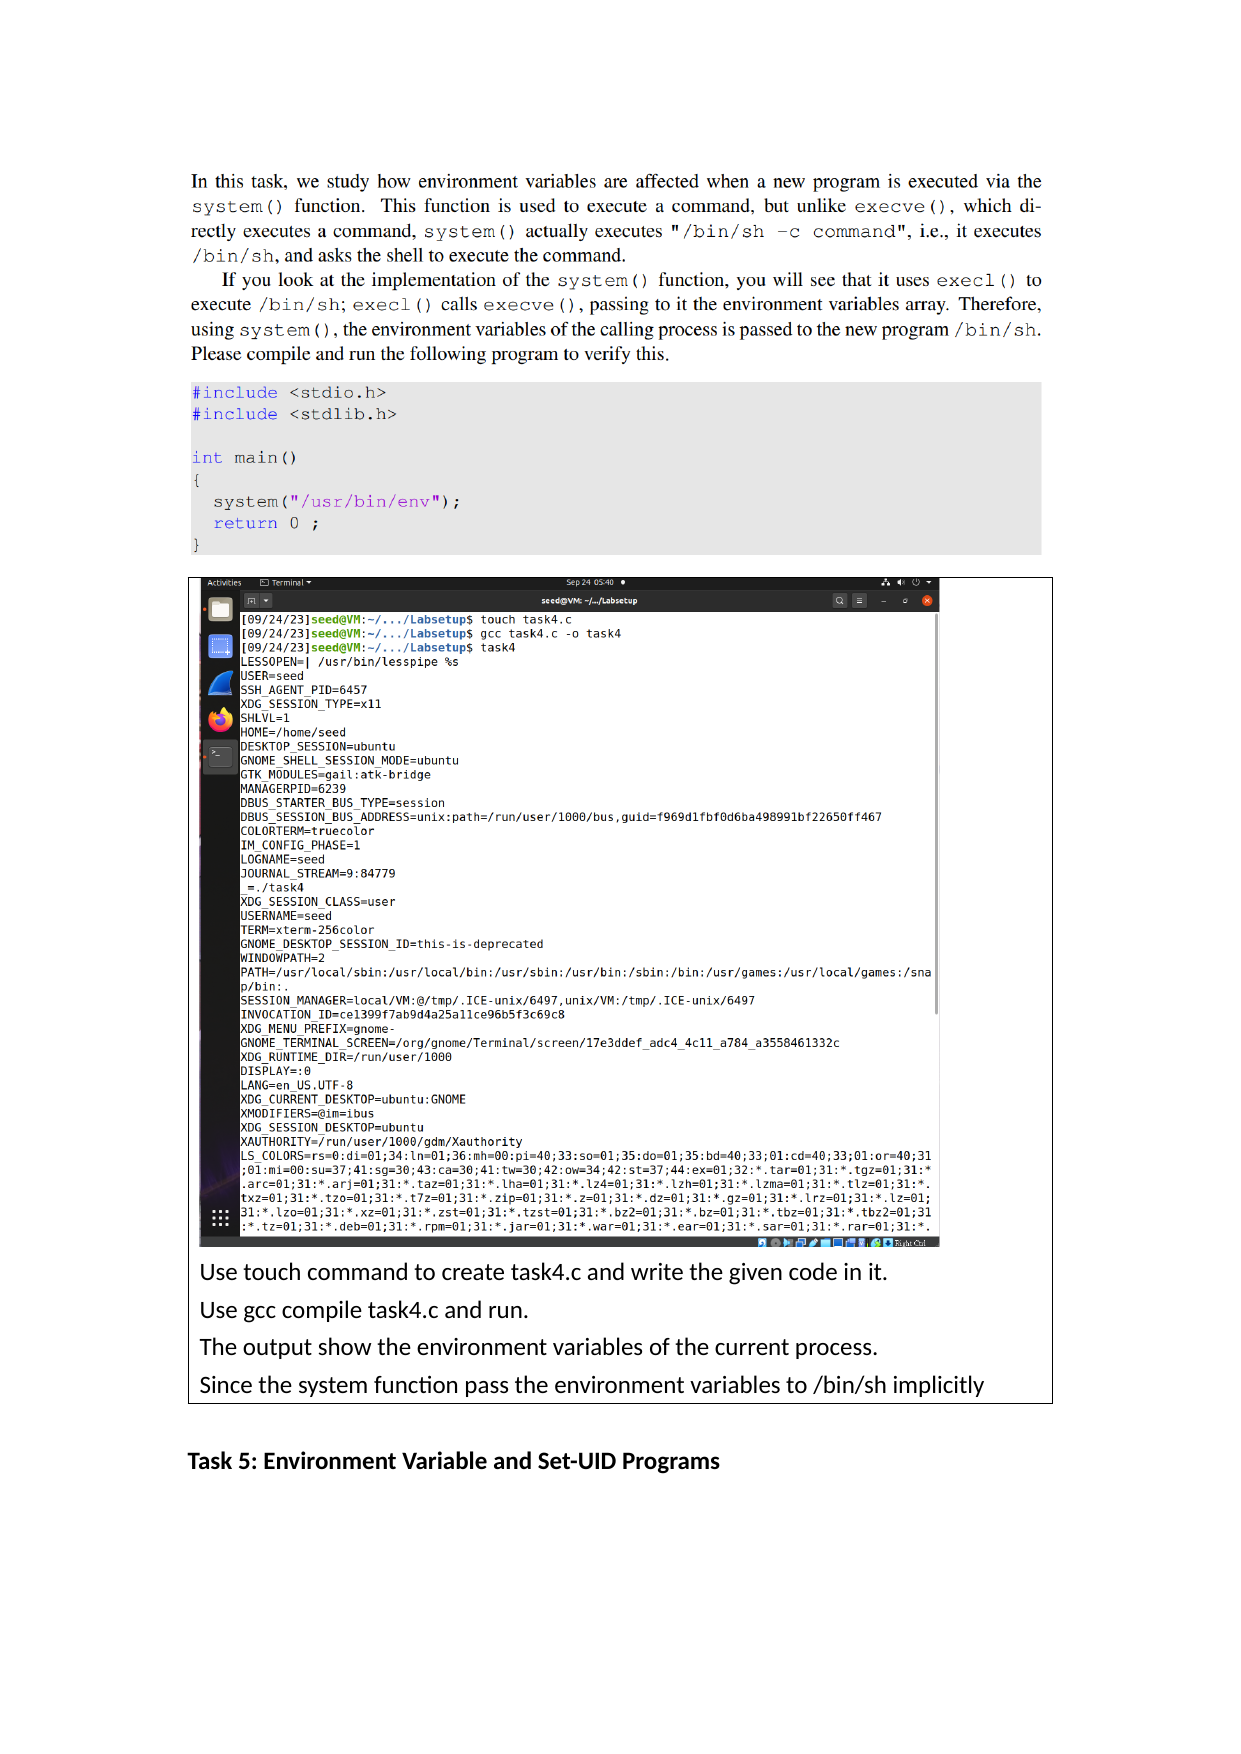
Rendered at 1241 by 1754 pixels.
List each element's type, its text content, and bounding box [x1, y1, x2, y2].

table_header Use touch command to create task4.c and write the given code in it. Use gcc compile task4.c and run. The output show the environment variables of the current process. Since the system function pass the environment variables to /bin/sh implicitly [189, 578, 1052, 1403]
picture [187, 164, 1053, 555]
picture [199, 578, 940, 1247]
text Task 5: Environment Variable and Set-UID Programs [187, 1442, 1053, 1479]
